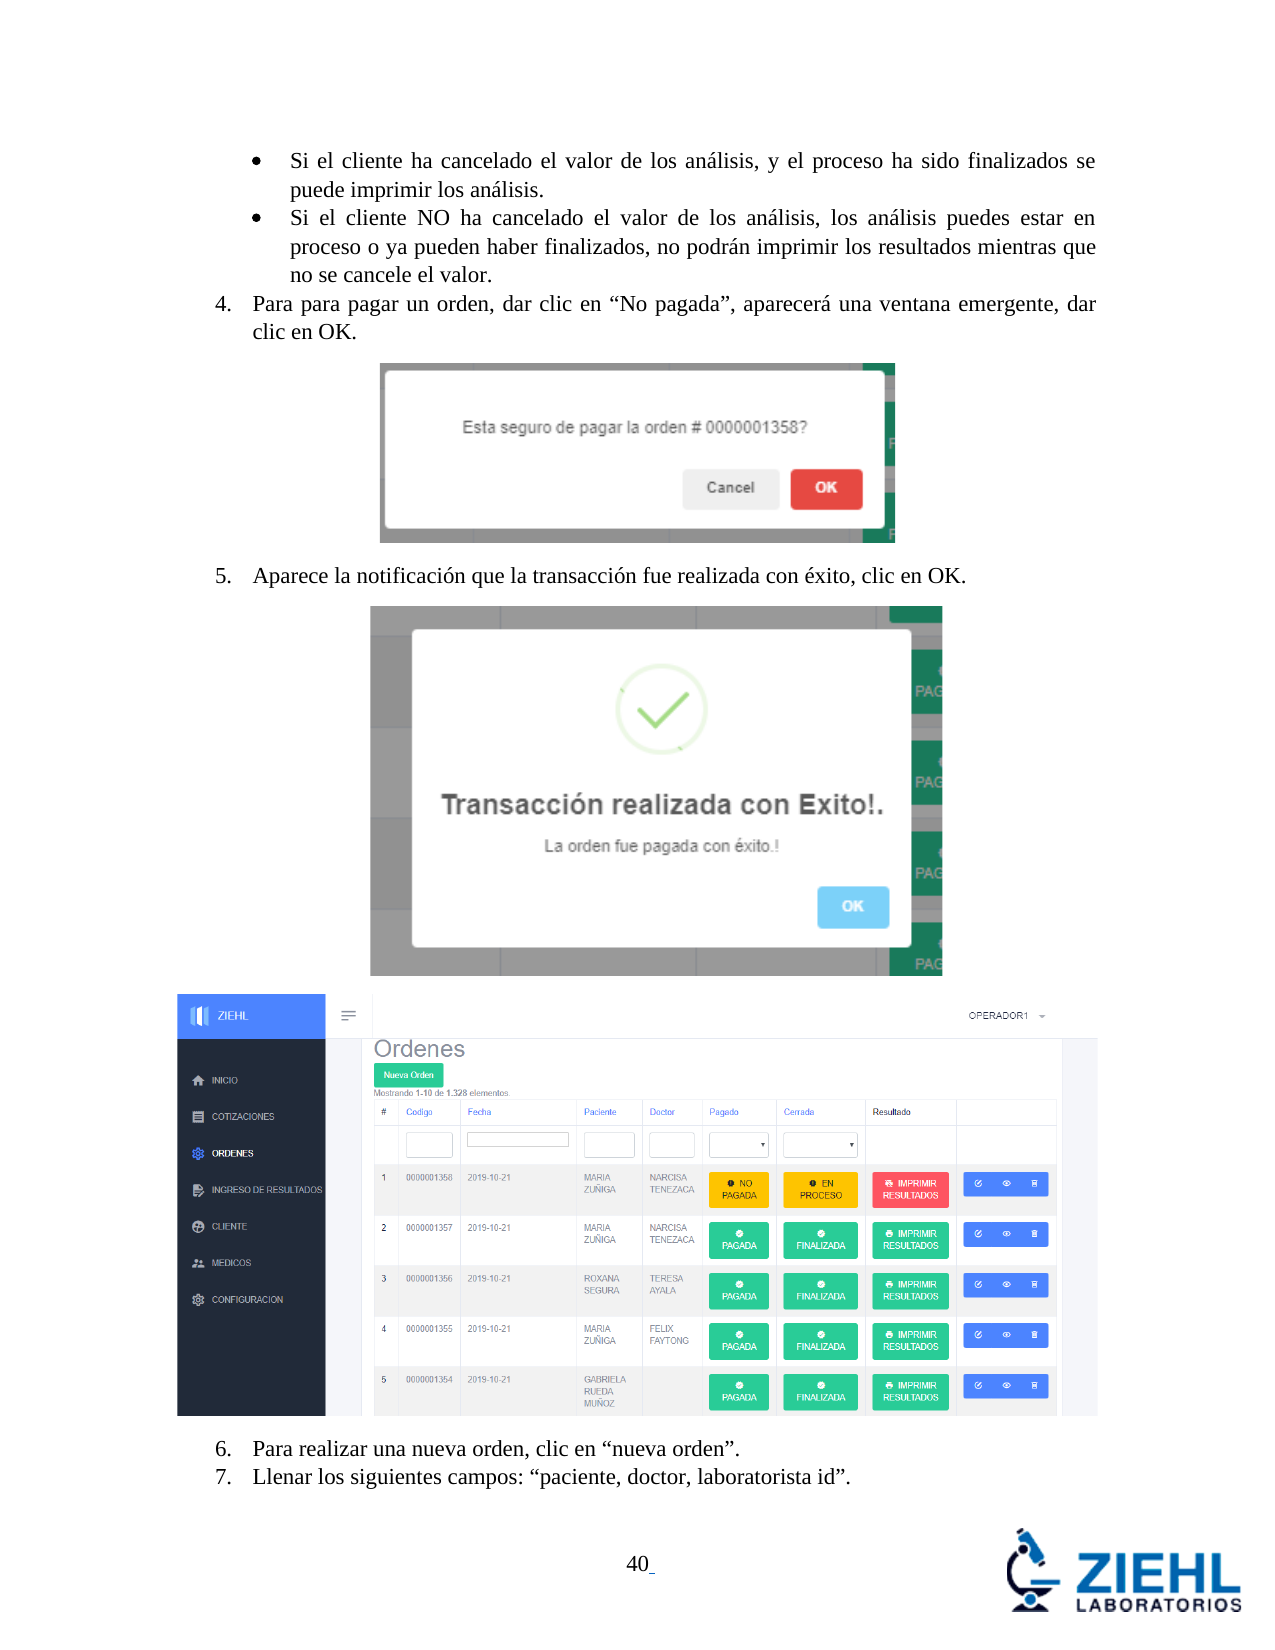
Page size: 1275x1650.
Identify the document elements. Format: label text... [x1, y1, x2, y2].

list Para realizar una nueva orden, clic en “nueva orden”. [215, 1434, 1098, 1461]
list Si el cliente ha cancelado el valor de los análisis, y el proceso ha sido finalizados se puede imprimir los análisis. [252, 148, 1098, 202]
list Aparece la notificación que la transacción fue realizada con éxito, clic en OK. [215, 562, 1098, 588]
list Para para pagar un orden, dar clic en “No pagada”, aparecerá una ventana emergente, dar clic en OK. [215, 290, 1098, 344]
list Llenar los siguientes campos: “paciente, doctor, laboratorista id”. [215, 1463, 1098, 1489]
list Si el cliente NO ha cancelado el valor de los análisis, los análisis puedes estar en proceso o ya pueden haber finalizados, no podrán imprimir los resultados mientras que no se cancele el valor. [252, 204, 1098, 288]
picture [1007, 1528, 1242, 1612]
